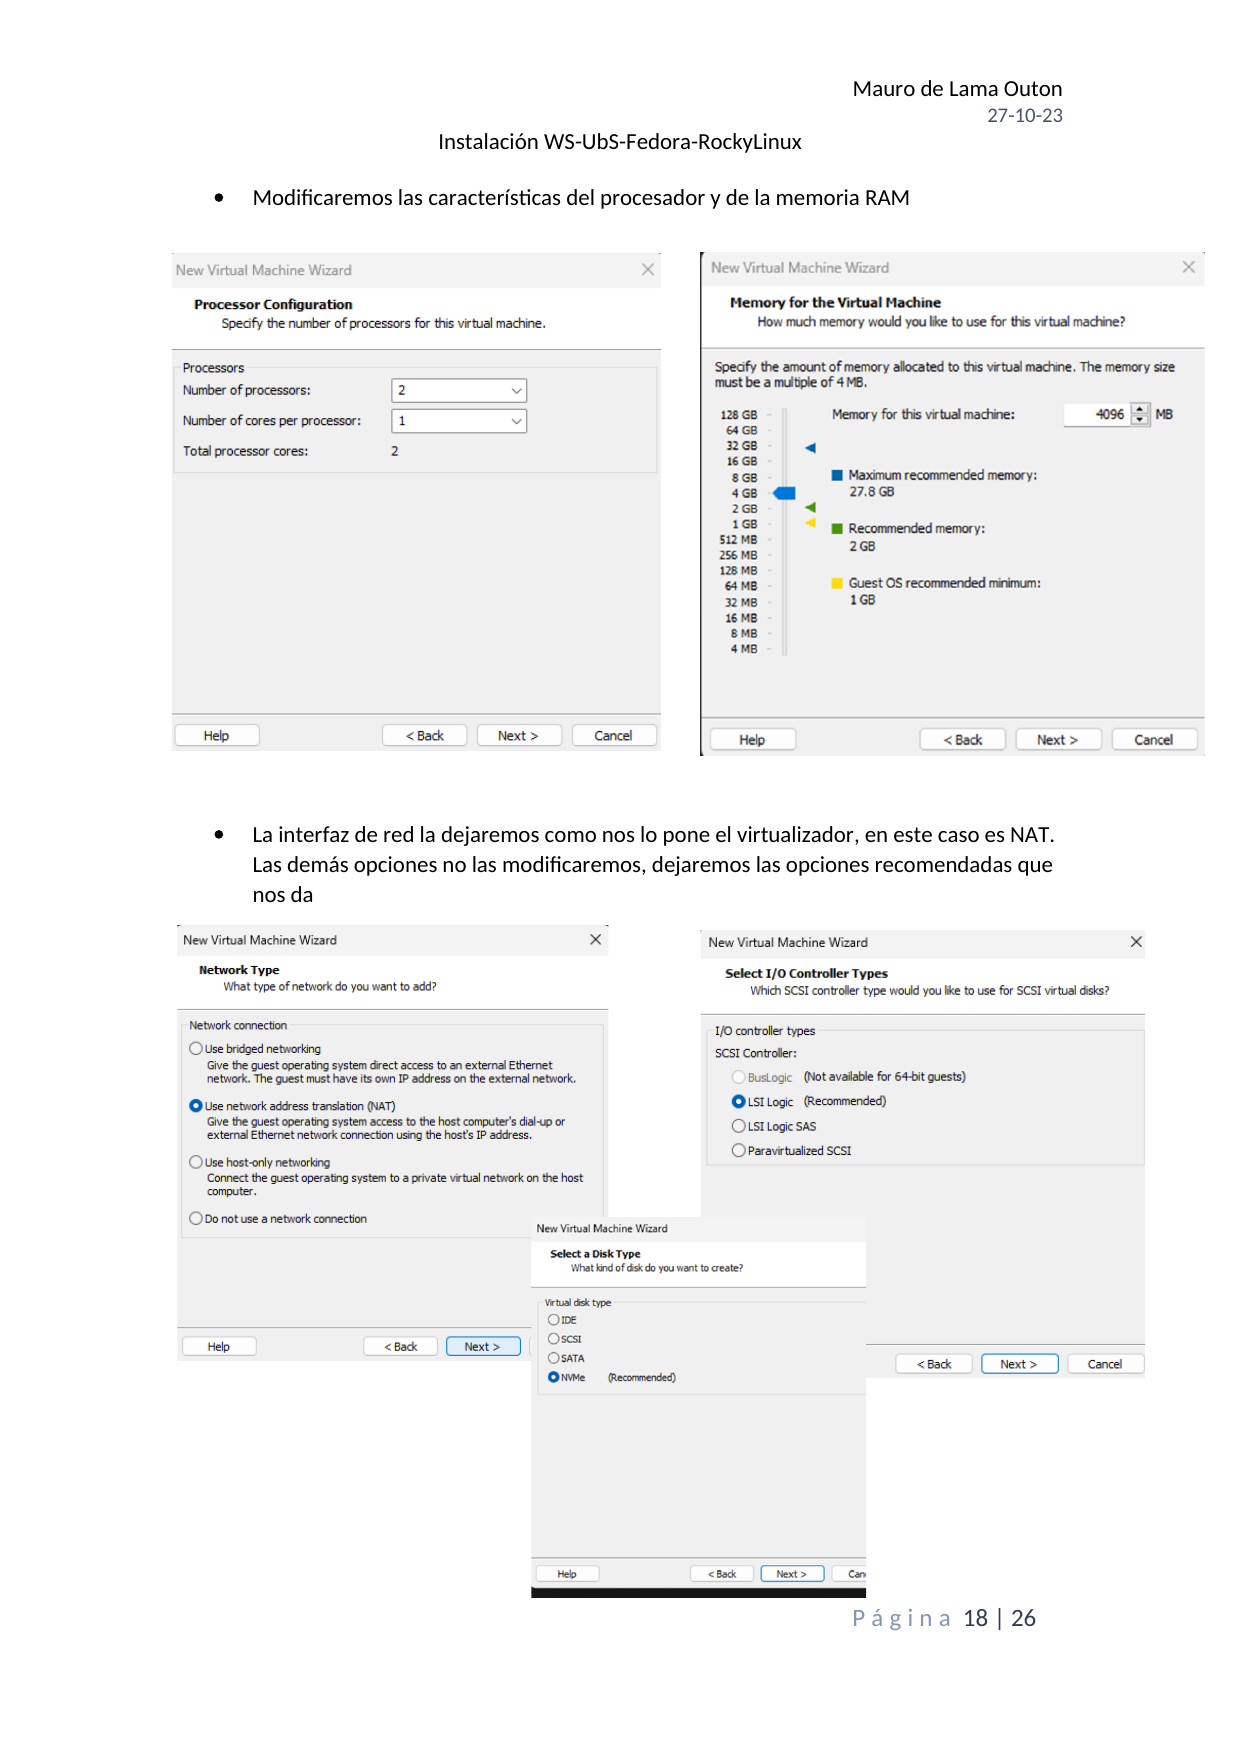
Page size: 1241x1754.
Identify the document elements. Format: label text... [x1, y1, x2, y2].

list La interfaz de red la dejaremos como nos lo pone el virtualizador, en este caso es NAT. Las demás opciones no las modificaremos, dejaremos las opciones recomendadas que nos da [215, 820, 1063, 908]
picture [171, 253, 661, 751]
picture [700, 252, 1205, 756]
picture [177, 925, 1146, 1598]
list Modificaremos las características del procesador y de la memoria RAM [215, 183, 1063, 211]
